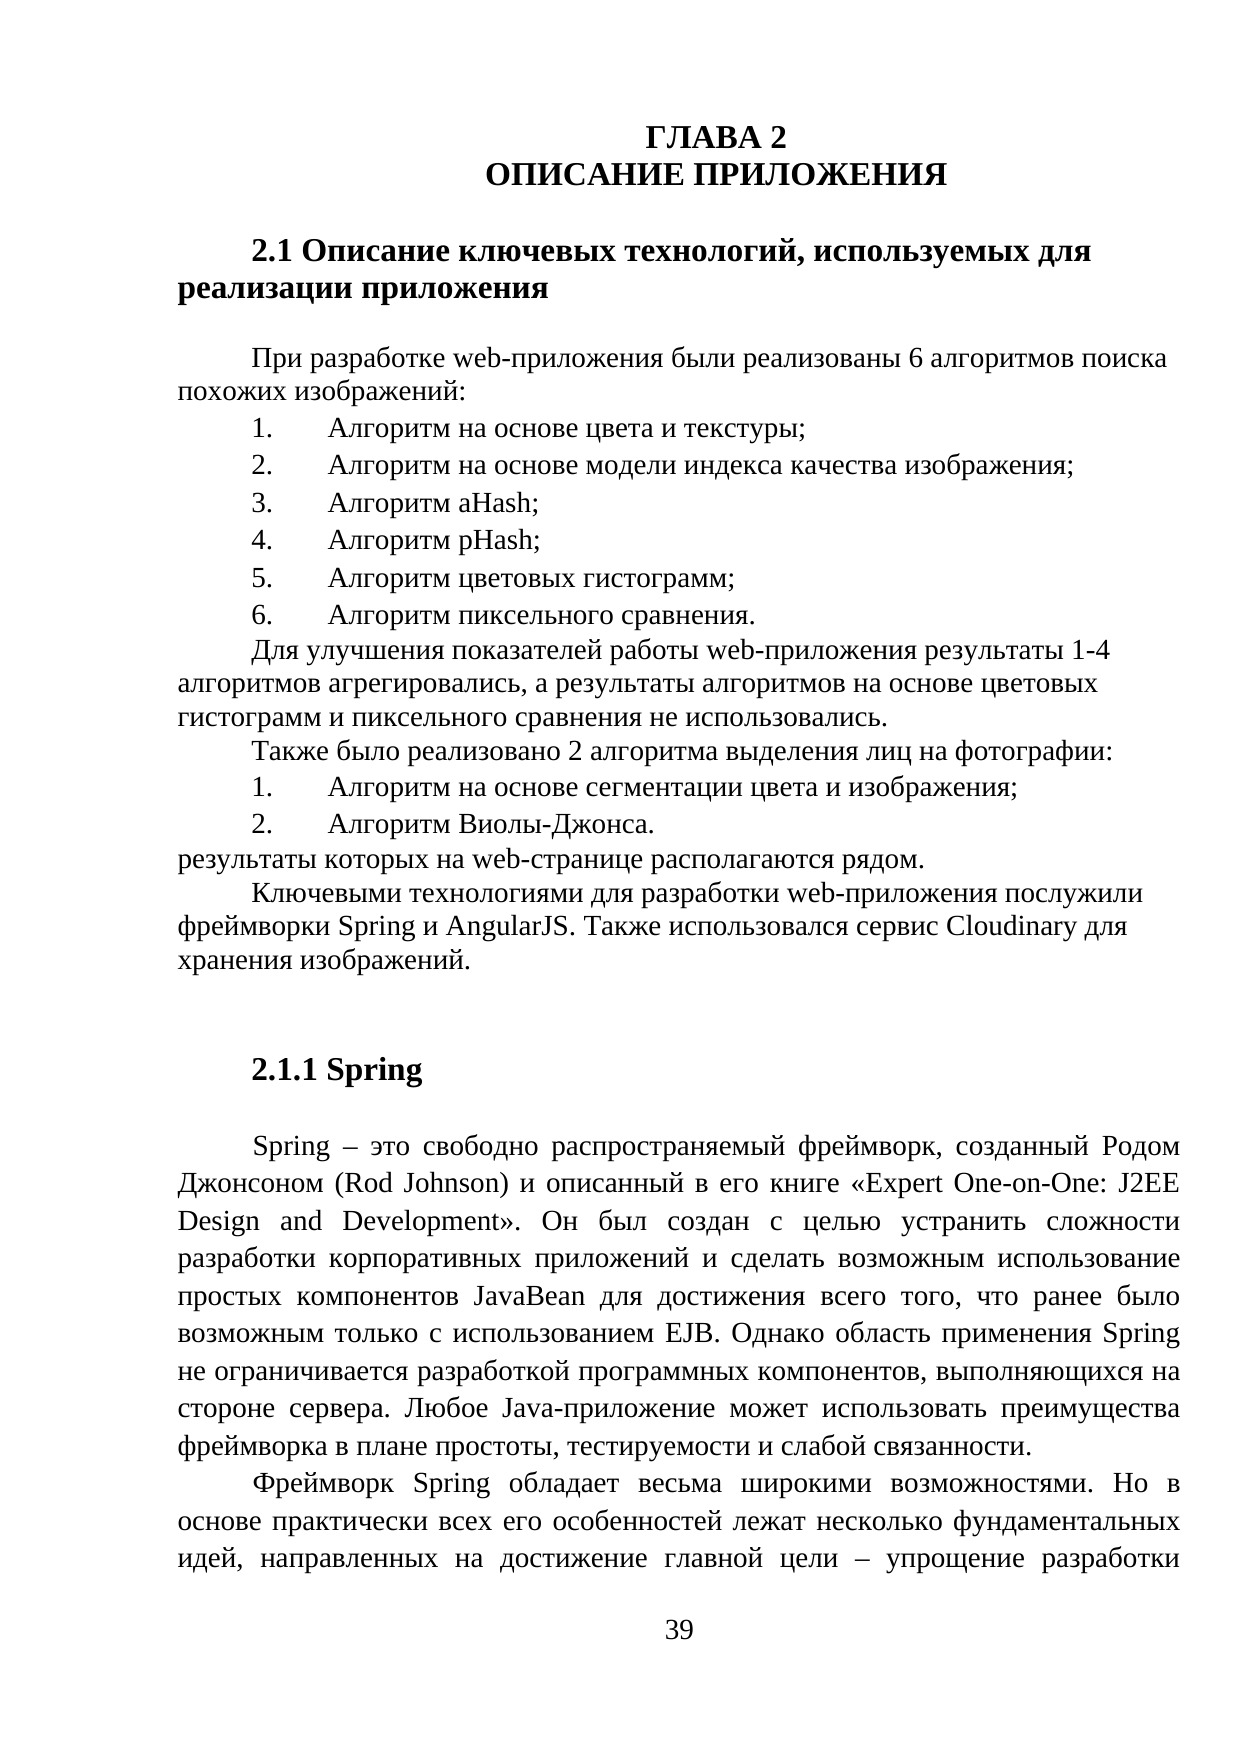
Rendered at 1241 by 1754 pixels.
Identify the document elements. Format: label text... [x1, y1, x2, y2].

text результаты которых на web-странице располагаются рядом. [177, 841, 1181, 875]
list Алгоритм Виолы-Джонса. [251, 804, 1181, 841]
text Также было реализовано 2 алгоритма выделения лиц на фотографии: [177, 733, 1181, 766]
subtitle 2.1.1 Spring [177, 1050, 1181, 1125]
list Алгоритм на основе модели индекса качества изображения; [177, 444, 1181, 482]
list Алгоритм aHash; [177, 482, 1181, 519]
text Spring – это свободно распространяемый фреймворк, созданный Родом Джонсоном (Rod Johnson) и описанный в его книге «Expert One-on-One: J2EE Design and Development». Он был создан с целью устранить сложности разработки корпоративных приложений и сделать возможным использование простых компонентов JavaBean для достижения всего того, что ранее было возможным только с использованием EJB. Однако область применения Spring не ограничивается разработкой программных компонентов, выполняющихся на стороне сервера. Любое Java-приложение может использовать преимущества фреймворка в плане простоты, тестируемости и слабой связанности. [177, 1125, 1181, 1463]
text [177, 1463, 1181, 1575]
text При разработке web-приложения были реализованы 6 алгоритмов поиска похожих изображений: [177, 340, 1181, 407]
list Алгоритм цветовых гистограмм; [177, 557, 1181, 594]
list Алгоритм на основе сегментации цвета и изображения; [251, 766, 1181, 804]
list Алгоритм на основе цвета и текстуры; [177, 407, 1181, 444]
subtitle 2.1 Описание ключевых технологий, используемых для реализации приложения [177, 231, 1181, 306]
list ГЛАВА 2 ОПИСАНИЕ ПРИЛОЖЕНИЯ [251, 118, 1181, 193]
text Ключевыми технологиями для разработки web-приложения послужили фреймворки Spring и AngularJS. Также использовался сервис Cloudinary для хранения изображений. [177, 875, 1181, 975]
list Алгоритм pHash; [177, 519, 1181, 557]
list Алгоритм пиксельного сравнения. [177, 594, 1181, 632]
text Для улучшения показателей работы web-приложения результаты 1-4 алгоритмов агрегировались, а результаты алгоритмов на основе цветовых гистограмм и пиксельного сравнения не использовались. [177, 632, 1181, 733]
